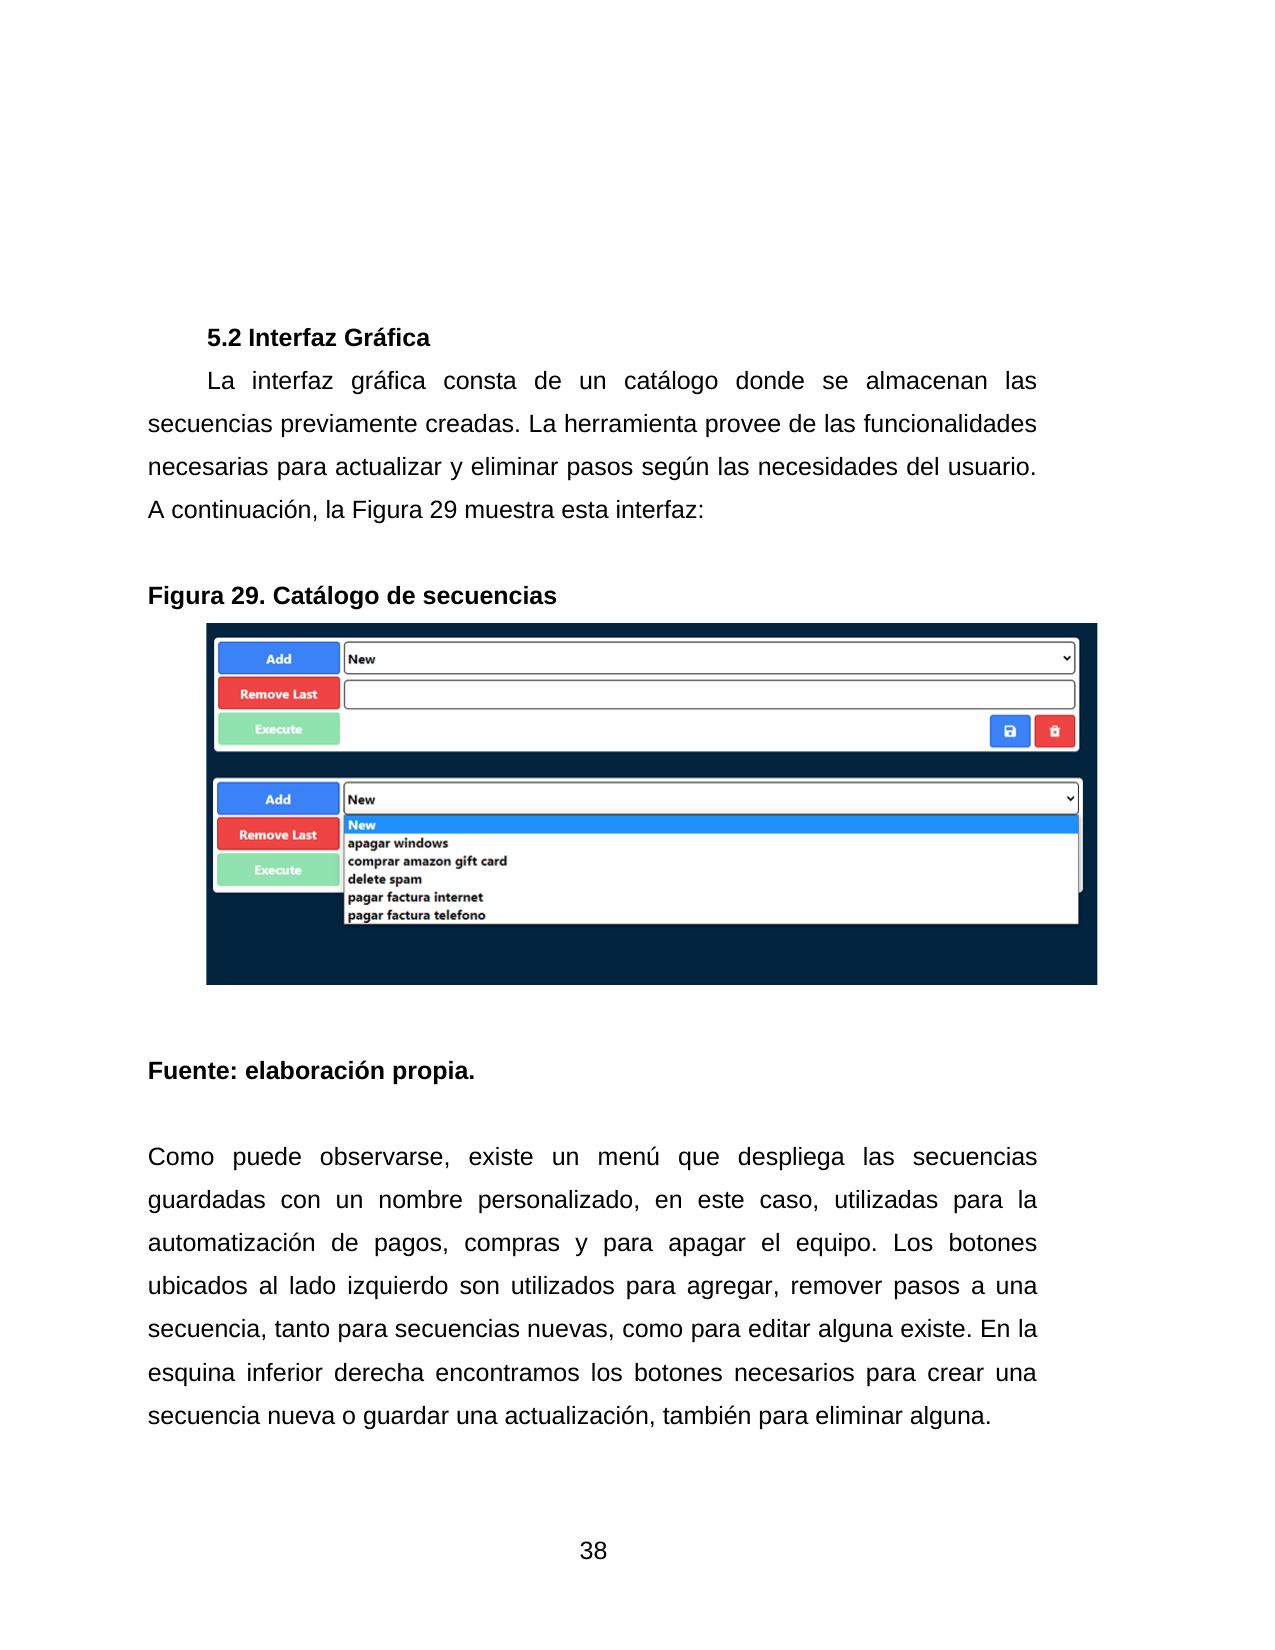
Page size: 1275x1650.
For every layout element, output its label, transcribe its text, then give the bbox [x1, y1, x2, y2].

text Figura 29. Catálogo de secuencias [148, 581, 1039, 610]
list Interfaz Gráfica [207, 322, 1039, 351]
text Fuente: elaboración propia. [148, 1056, 1039, 1084]
text Como puede observarse, existe un menú que despliega las secuencias guardadas con un nombre personalizado, en este caso, utilizadas para la automatización de pagos, compras y para apagar el equipo. Los botones ubicados al lado izquierdo son utilizados para agregar, remover pasos a una secuencia, tanto para secuencias nuevas, como para editar alguna existe. En la esquina inferior derecha encontramos los botones necesarios para crear una secuencia nueva o guardar una actualización, también para eliminar alguna. [148, 1142, 1039, 1429]
list La interfaz gráfica consta de un catálogo donde se almacenan las secuencias previamente creadas. La herramienta provee de las funcionalidades necesarias para actualizar y eliminar pasos según las necesidades del usuario. A continuación, la Figura 29 muestra esta interfaz: [148, 366, 1039, 524]
picture [206, 623, 1098, 985]
